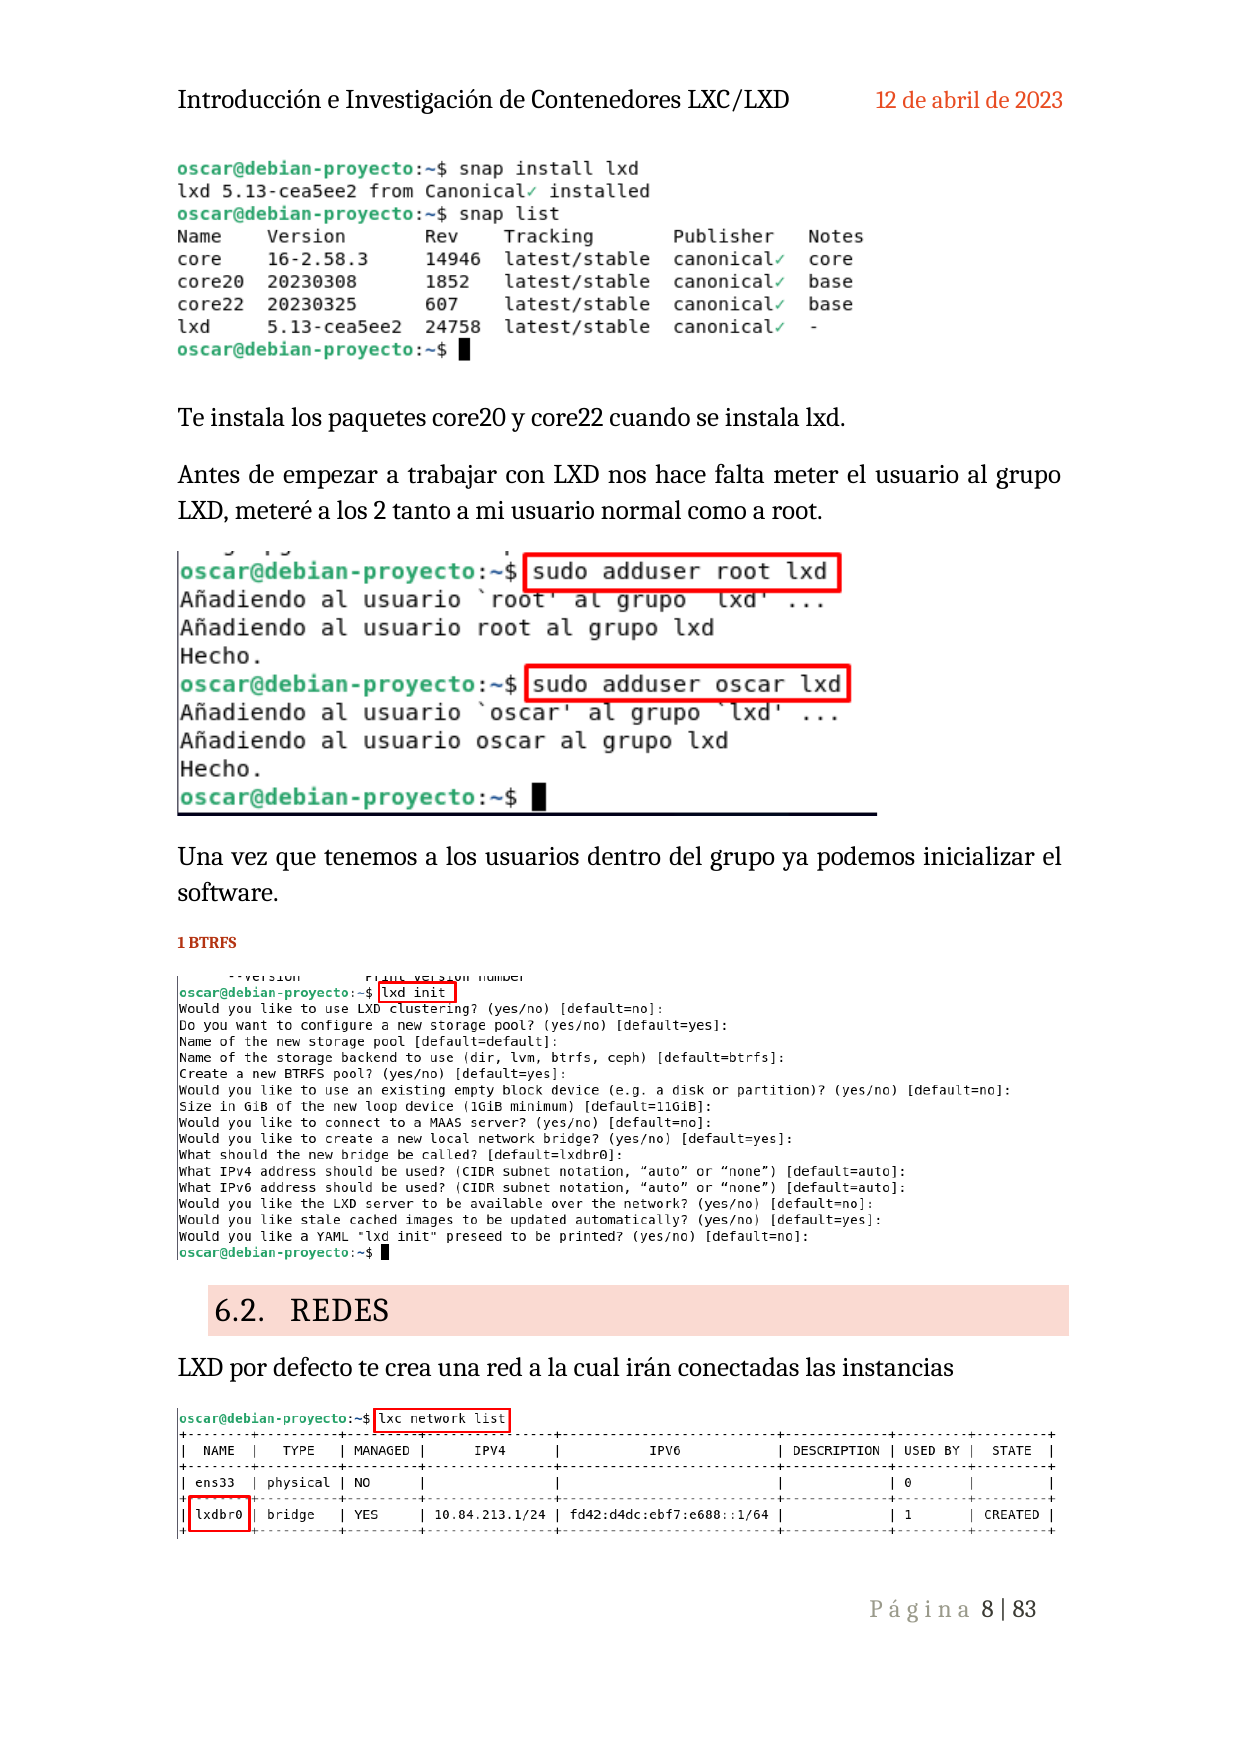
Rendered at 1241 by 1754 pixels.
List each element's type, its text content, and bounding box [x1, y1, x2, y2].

text Antes de empezar a trabajar con LXD nos hace falta meter el usuario al grupo LXD, meteré a los 2 tanto a mi usuario normal como a root. [177, 459, 1063, 526]
picture [177, 1408, 1063, 1539]
text 1 BTRFS [177, 933, 1063, 952]
picture [177, 551, 878, 816]
subtitle Redes [215, 1291, 1063, 1329]
picture [177, 976, 1063, 1260]
picture [177, 156, 1063, 377]
text Una vez que tenemos a los usuarios dentro del grupo ya podemos inicializar el software. [177, 841, 1063, 908]
text LXD por defecto te crea una red a la cual irán conectadas las instancias [177, 1352, 1063, 1383]
text Te instala los paquetes core20 y core22 cuando se instala lxd. [177, 402, 1063, 434]
